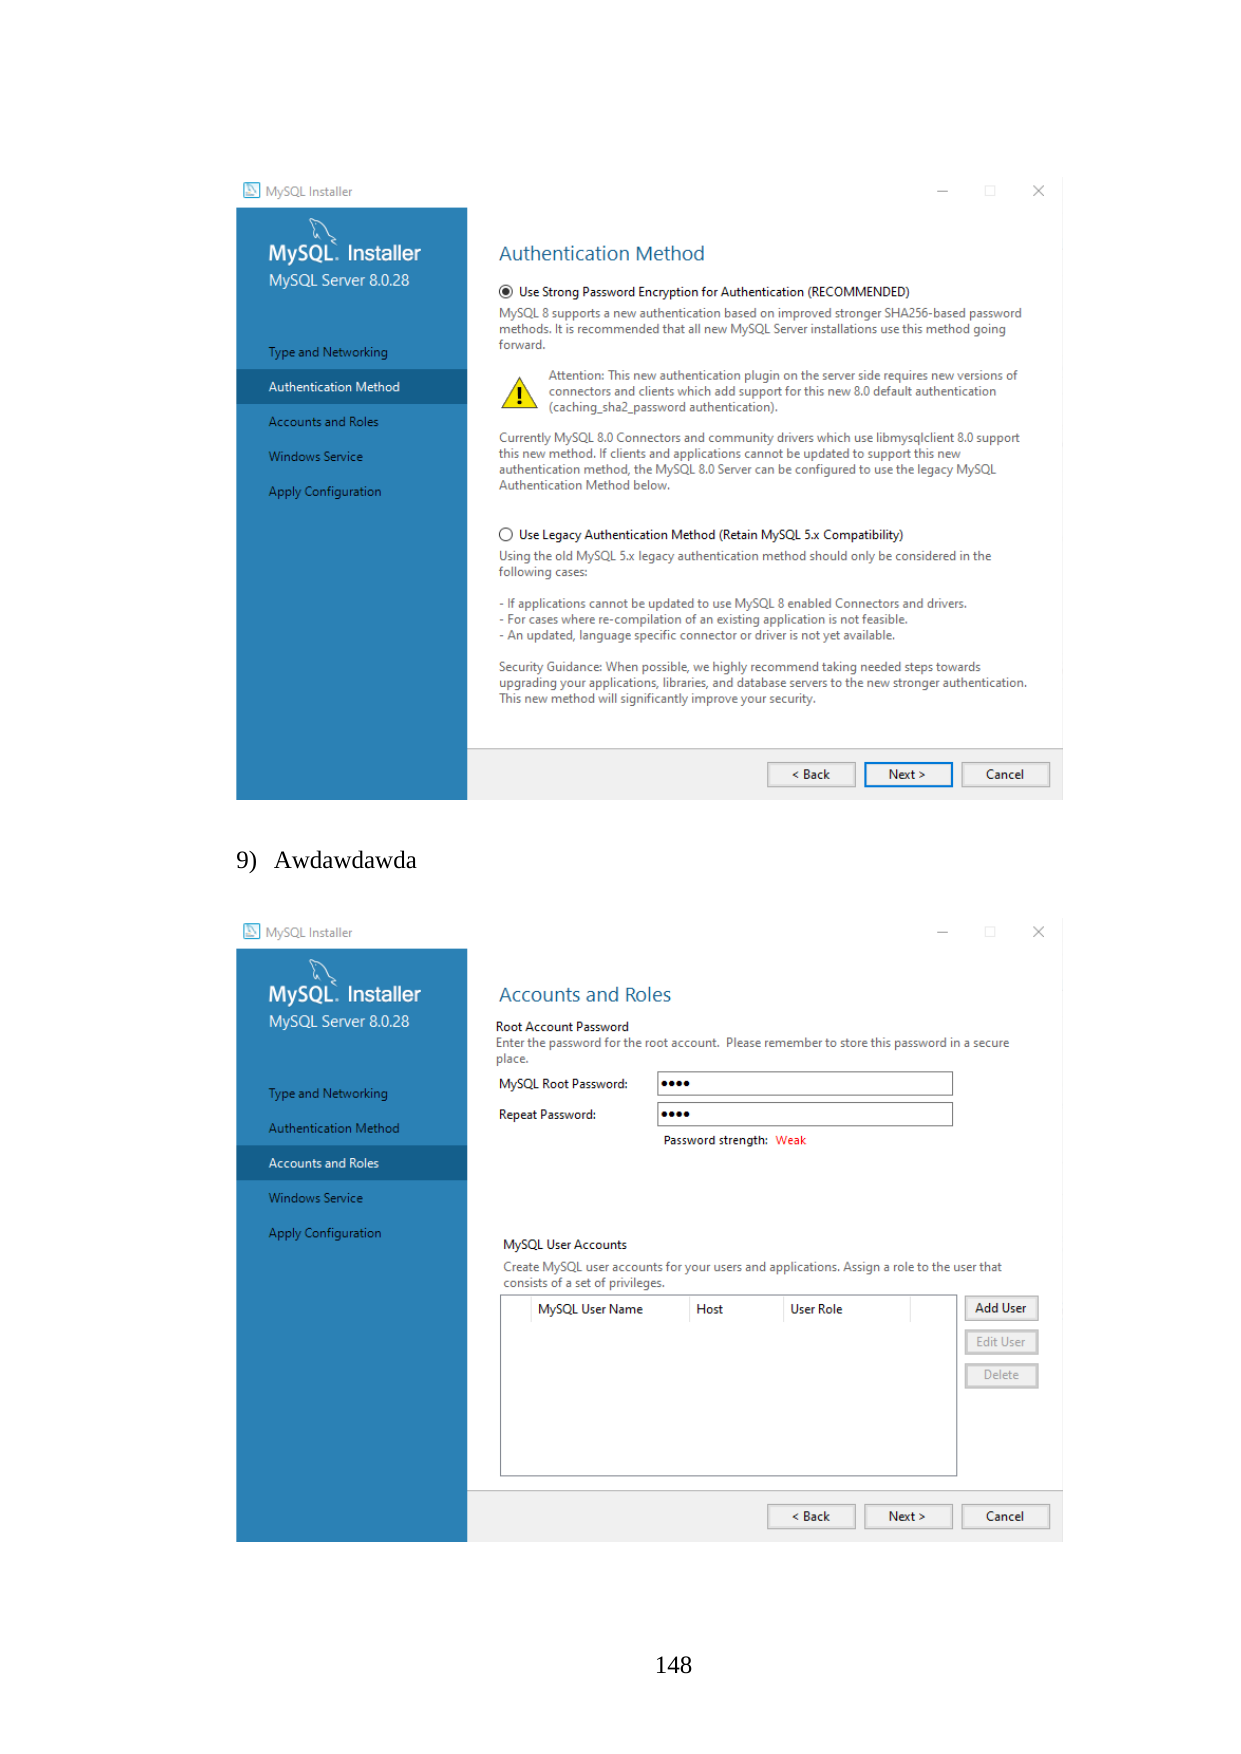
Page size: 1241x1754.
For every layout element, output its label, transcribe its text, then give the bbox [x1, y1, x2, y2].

picture [236, 918, 1063, 1542]
picture [236, 177, 1063, 800]
list Awdawdawda [236, 845, 1063, 873]
